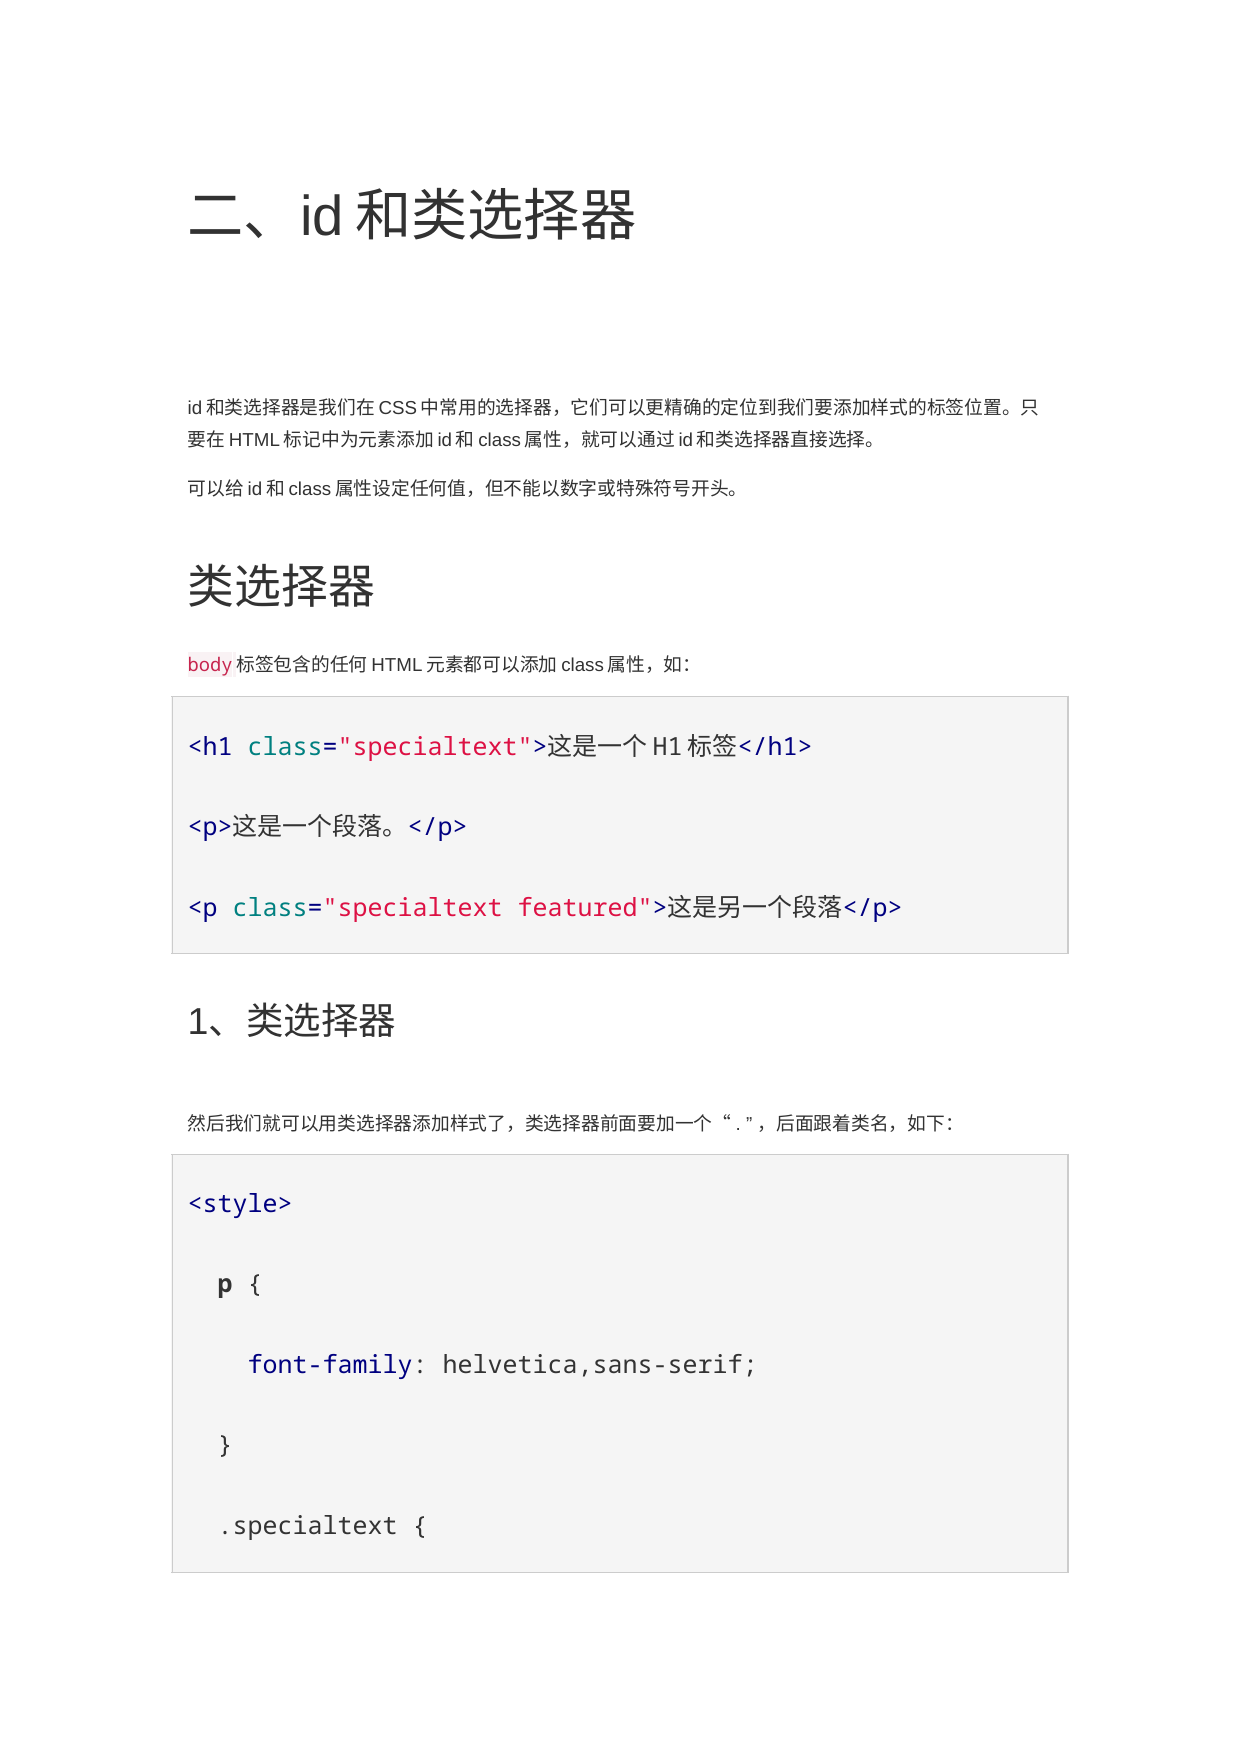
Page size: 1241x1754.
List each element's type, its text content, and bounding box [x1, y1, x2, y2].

text <h1 class="specialtext">这是一个H1标签</h1> [173, 697, 1067, 776]
text p { [173, 1234, 1067, 1315]
text <p>这是一个段落。</p> [173, 776, 1067, 857]
text <p class="specialtext featured">这是另一个段落</p> [173, 857, 1067, 953]
text id和类选择器是我们在CSS中常用的选择器，它们可以更精确的定位到我们要添加样式的标签位置。只要在HTML标记中为元素添加id和class属性，就可以通过id和类选择器直接选择。 [187, 390, 1053, 455]
subtitle 1、类选择器 [187, 985, 1053, 1050]
subtitle 二、id和类选择器 [187, 162, 1053, 259]
text 然后我们就可以用类选择器添加样式了，类选择器前面要加一个“ . ” ，后面跟着类名，如下： [187, 1106, 1053, 1138]
text 可以给id和class属性设定任何值，但不能以数字或特殊符号开头。 [187, 471, 1053, 503]
text font-family: helvetica,sans-serif; [173, 1315, 1067, 1396]
text .specialtext { [173, 1476, 1067, 1572]
text } [173, 1396, 1067, 1476]
text <style> [173, 1155, 1067, 1234]
text body标签包含的任何HTML元素都可以添加class属性，如： [187, 647, 1053, 680]
subtitle 类选择器 [187, 534, 1053, 632]
